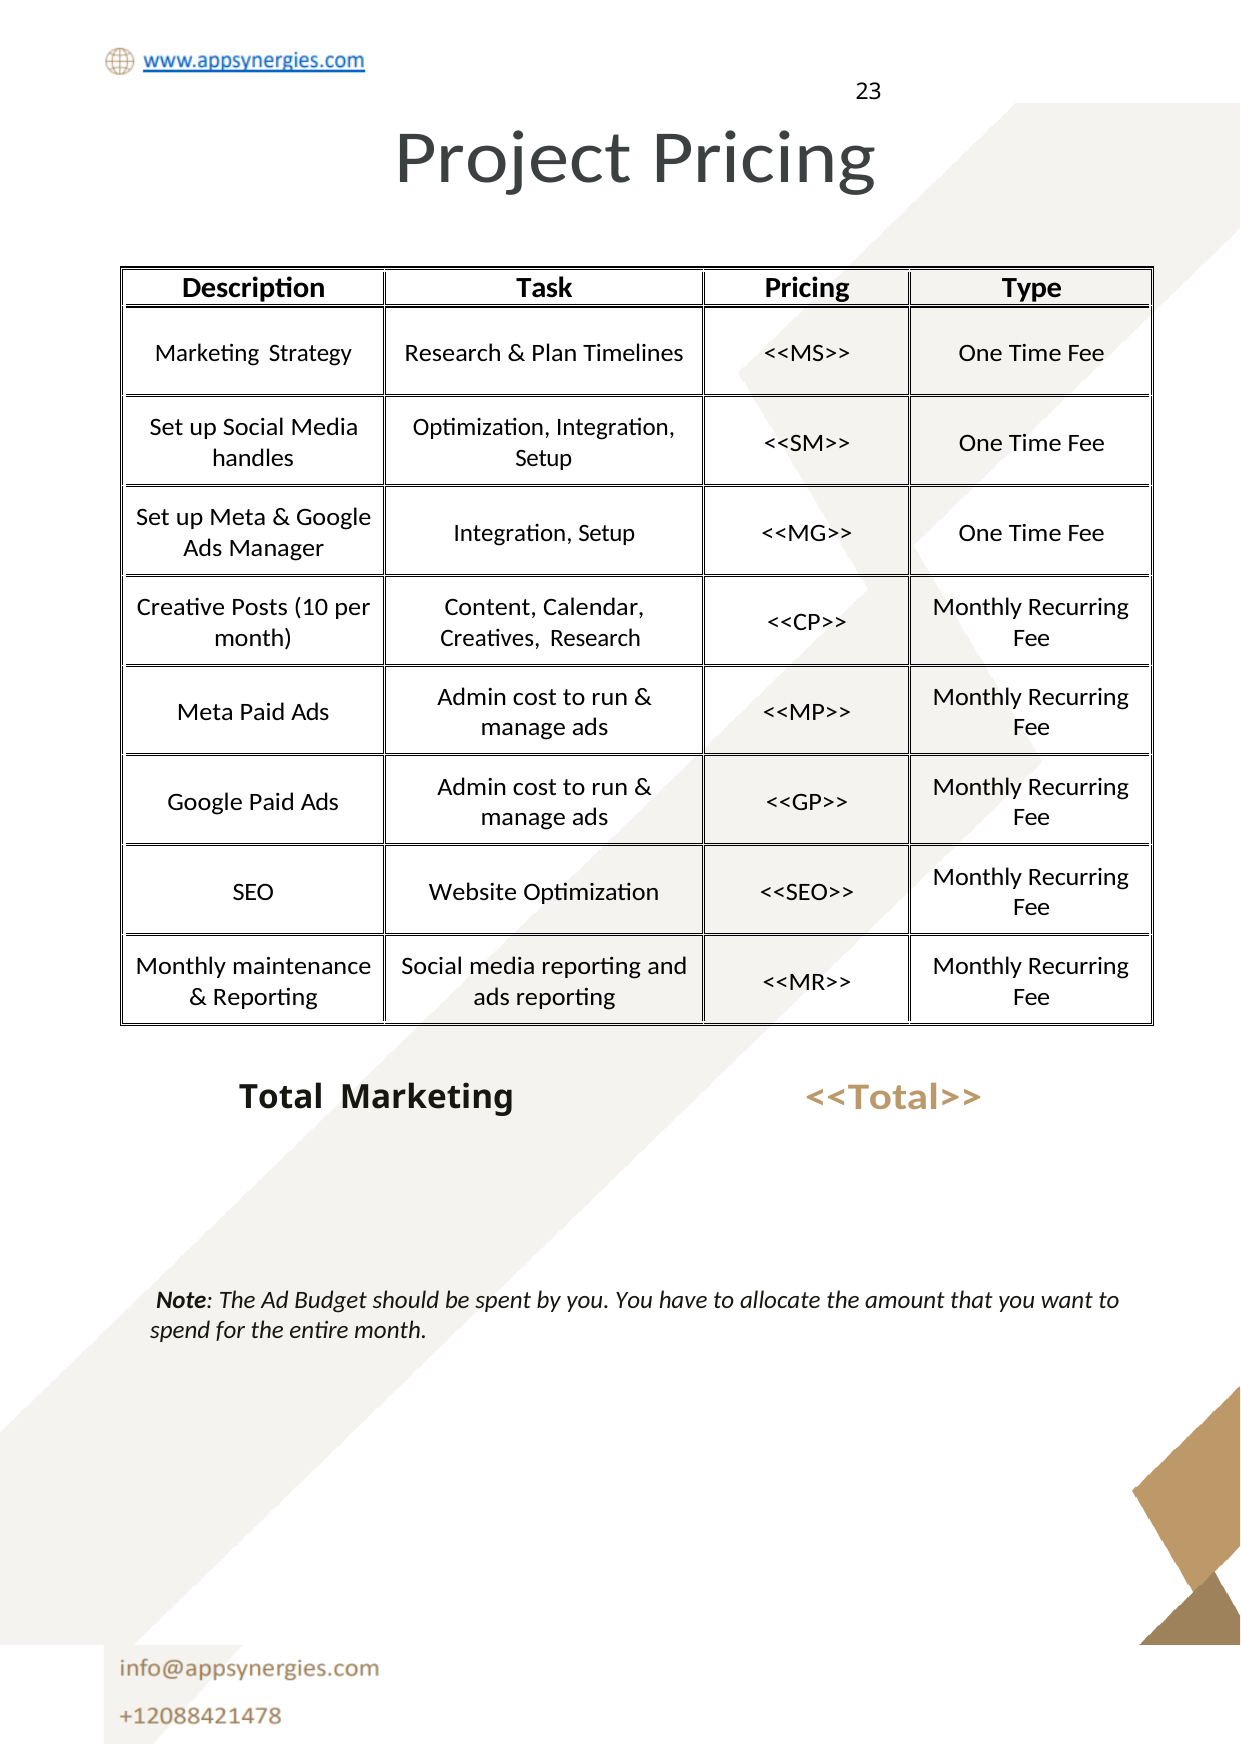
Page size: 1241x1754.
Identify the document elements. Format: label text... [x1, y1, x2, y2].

picture [0, 103, 1241, 1744]
table_cell <<MP>> [705, 667, 908, 753]
table_header Type [910, 270, 1151, 304]
table_cell One Time Fee [910, 304, 1152, 394]
table_cell <<MS>> [705, 308, 908, 394]
table_cell Social media reporting and ads reporting [384, 936, 703, 1023]
table_header Pricing [703, 268, 910, 304]
table_cell Optimization, Integration, Setup [386, 397, 702, 484]
table_cell Monthly Recurring Fee [910, 843, 1152, 933]
table_cell <<MR>> [703, 933, 910, 1023]
table_cell Monthly maintenance & Reporting [122, 933, 384, 1023]
table_cell Content, Calendar, Creatives, Research [386, 577, 702, 663]
table_header Description [123, 270, 384, 304]
table_cell Integration, Setup [386, 487, 702, 574]
picture [103, 40, 369, 84]
table_cell Creative Posts (10 per month) [123, 574, 383, 663]
table_cell Research & Plan Timelines [386, 308, 702, 394]
table_header Total Marketing [118, 1073, 635, 1137]
table_cell One Time Fee [910, 484, 1152, 574]
table_cell <<MG>> [705, 487, 908, 574]
table_cell Set up Social Media handles [122, 394, 384, 484]
table_cell Meta Paid Ads [123, 664, 383, 753]
subtitle Project Pricing [394, 109, 1211, 201]
table_cell SEO [122, 843, 384, 933]
table_cell Google Paid Ads [122, 753, 384, 843]
table_cell Monthly Recurring Fee [911, 574, 1151, 663]
table_cell Monthly Recurring Fee [911, 664, 1151, 753]
table_cell Admin cost to run & manage ads [386, 756, 702, 843]
table_cell Marketing Strategy [122, 304, 384, 394]
table_header Task [384, 270, 703, 304]
table_cell <<GP>> [705, 756, 908, 843]
table_cell Monthly Recurring Fee [910, 933, 1152, 1023]
table_header <<Total>> [635, 1073, 1152, 1137]
table_cell <<SEO>> [705, 846, 908, 933]
table_cell Admin cost to run & manage ads [386, 667, 702, 753]
table_cell <<CP>> [705, 577, 908, 663]
table_cell Monthly Recurring Fee [910, 753, 1152, 843]
table_cell <<SM>> [705, 397, 908, 484]
table_cell Set up Meta & Google Ads Manager [122, 484, 384, 574]
text Note: The Ad Budget should be spent by you. You have to allocate the amount that you want to spend for the entire month. [150, 1284, 1156, 1345]
table_cell Website Optimization [386, 846, 702, 933]
table_cell One Time Fee [910, 394, 1152, 484]
